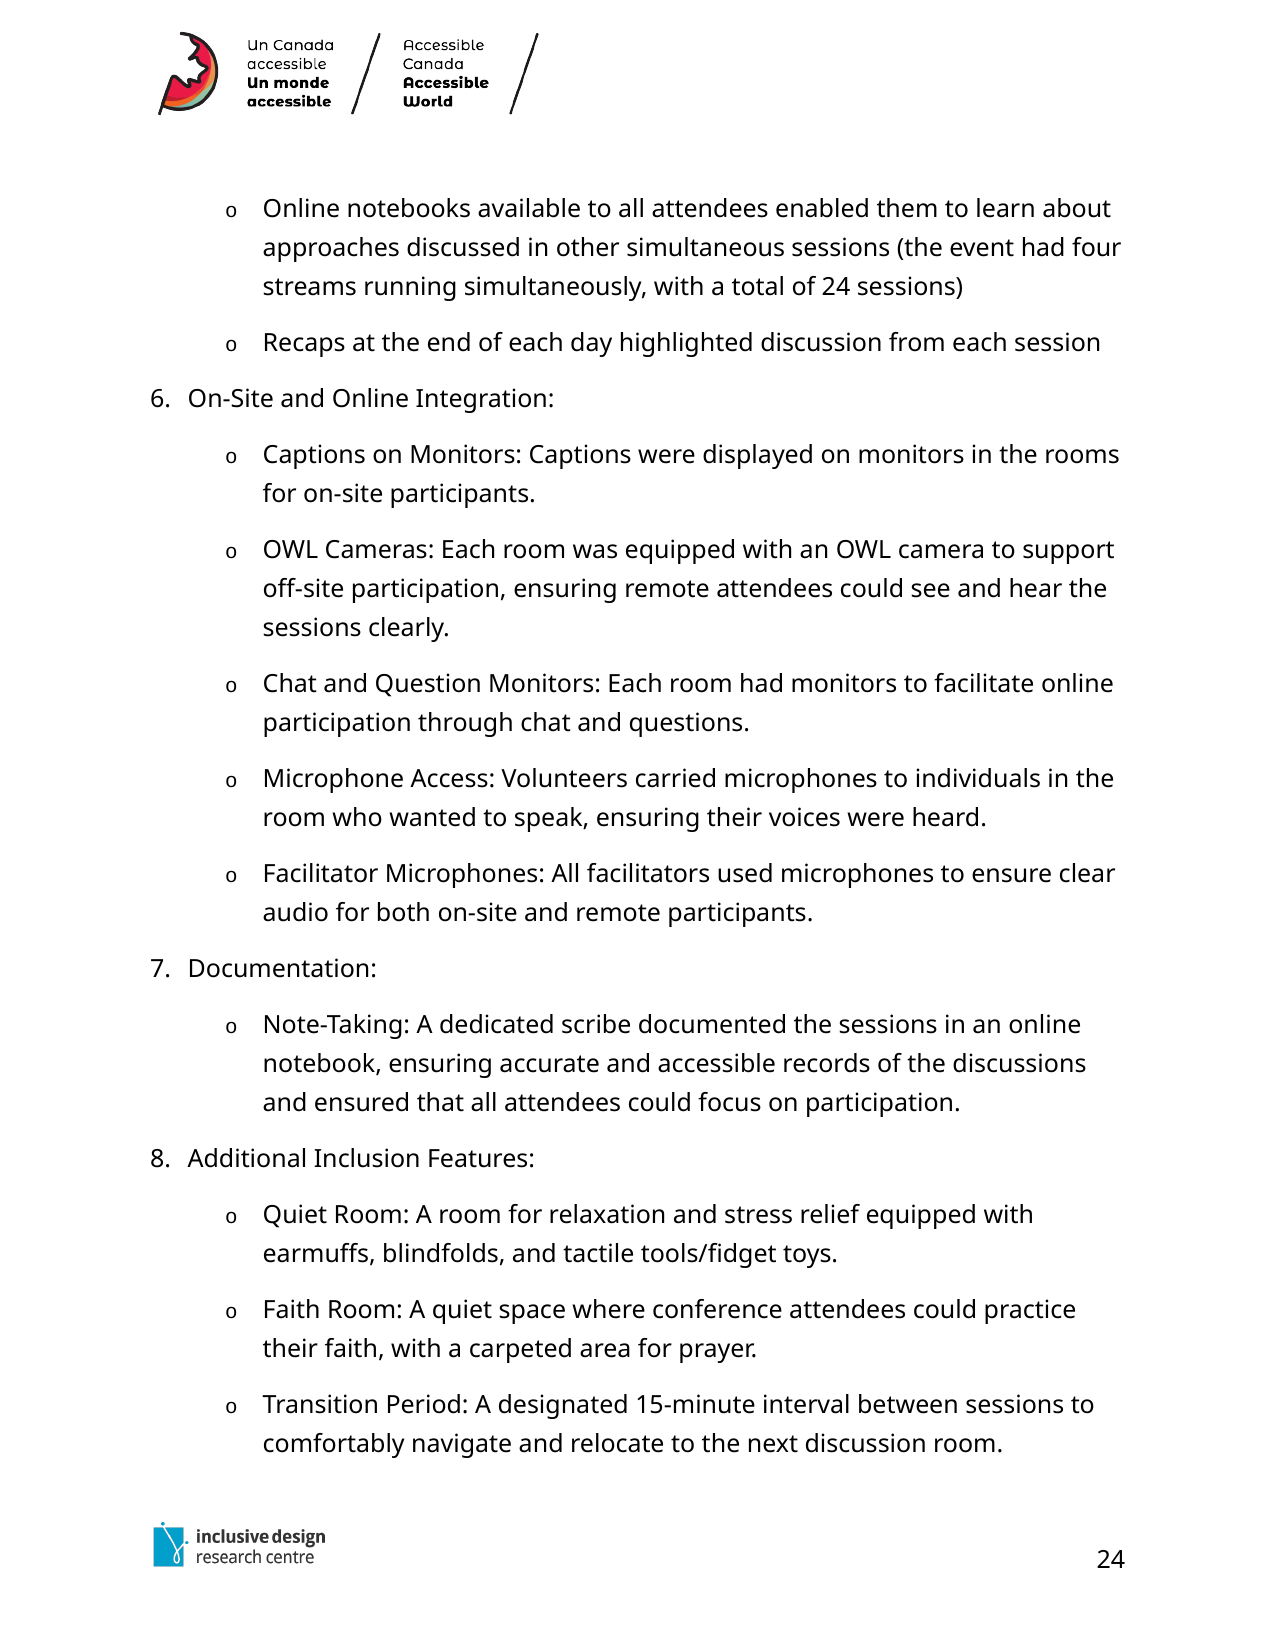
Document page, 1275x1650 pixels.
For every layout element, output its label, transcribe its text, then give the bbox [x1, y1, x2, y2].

list Documentation: [150, 951, 1125, 985]
list Microphone Access: Volunteers carried microphones to individuals in the room who wanted to speak, ensuring their voices were heard. [225, 761, 1125, 834]
list Faith Room: A quiet space where conference attendees could practice their faith, with a carpeted area for prayer. [225, 1292, 1125, 1365]
list On-Site and Online Integration: [150, 381, 1125, 415]
list Facilitator Microphones: All facilitators used microphones to ensure clear audio for both on-site and remote participants. [225, 856, 1125, 929]
list Quiet Room: A room for relaxation and stress relief equipped with earmuffs, blindfolds, and tactile tools/fidget toys. [225, 1197, 1125, 1270]
list Recaps at the end of each day highlighted discussion from each session [225, 325, 1125, 359]
picture [150, 1520, 340, 1583]
list Additional Inclusion Features: [150, 1141, 1125, 1175]
list Note-Taking: A dedicated scribe documented the sessions in an online notebook, ensuring accurate and accessible records of the discussions and ensured that all attendees could focus on participation. [225, 1007, 1125, 1119]
picture [150, 24, 546, 123]
list Chat and Question Monitors: Each room had monitors to facilitate online participation through chat and questions. [225, 666, 1125, 739]
list Transition Period: A designated 15-minute interval between sessions to comfortably navigate and relocate to the next discussion room. [225, 1387, 1125, 1460]
list Online notebooks available to all attendees enabled them to learn about approaches discussed in other simultaneous sessions (the event had four streams running simultaneously, with a total of 24 sessions) [225, 191, 1125, 303]
list Captions on Monitors: Captions were displayed on monitors in the rooms for on-site participants. [225, 437, 1125, 510]
list OWL Cameras: Each room was equipped with an OWL camera to support off-site participation, ensuring remote attendees could see and hear the sessions clearly. [225, 532, 1125, 644]
